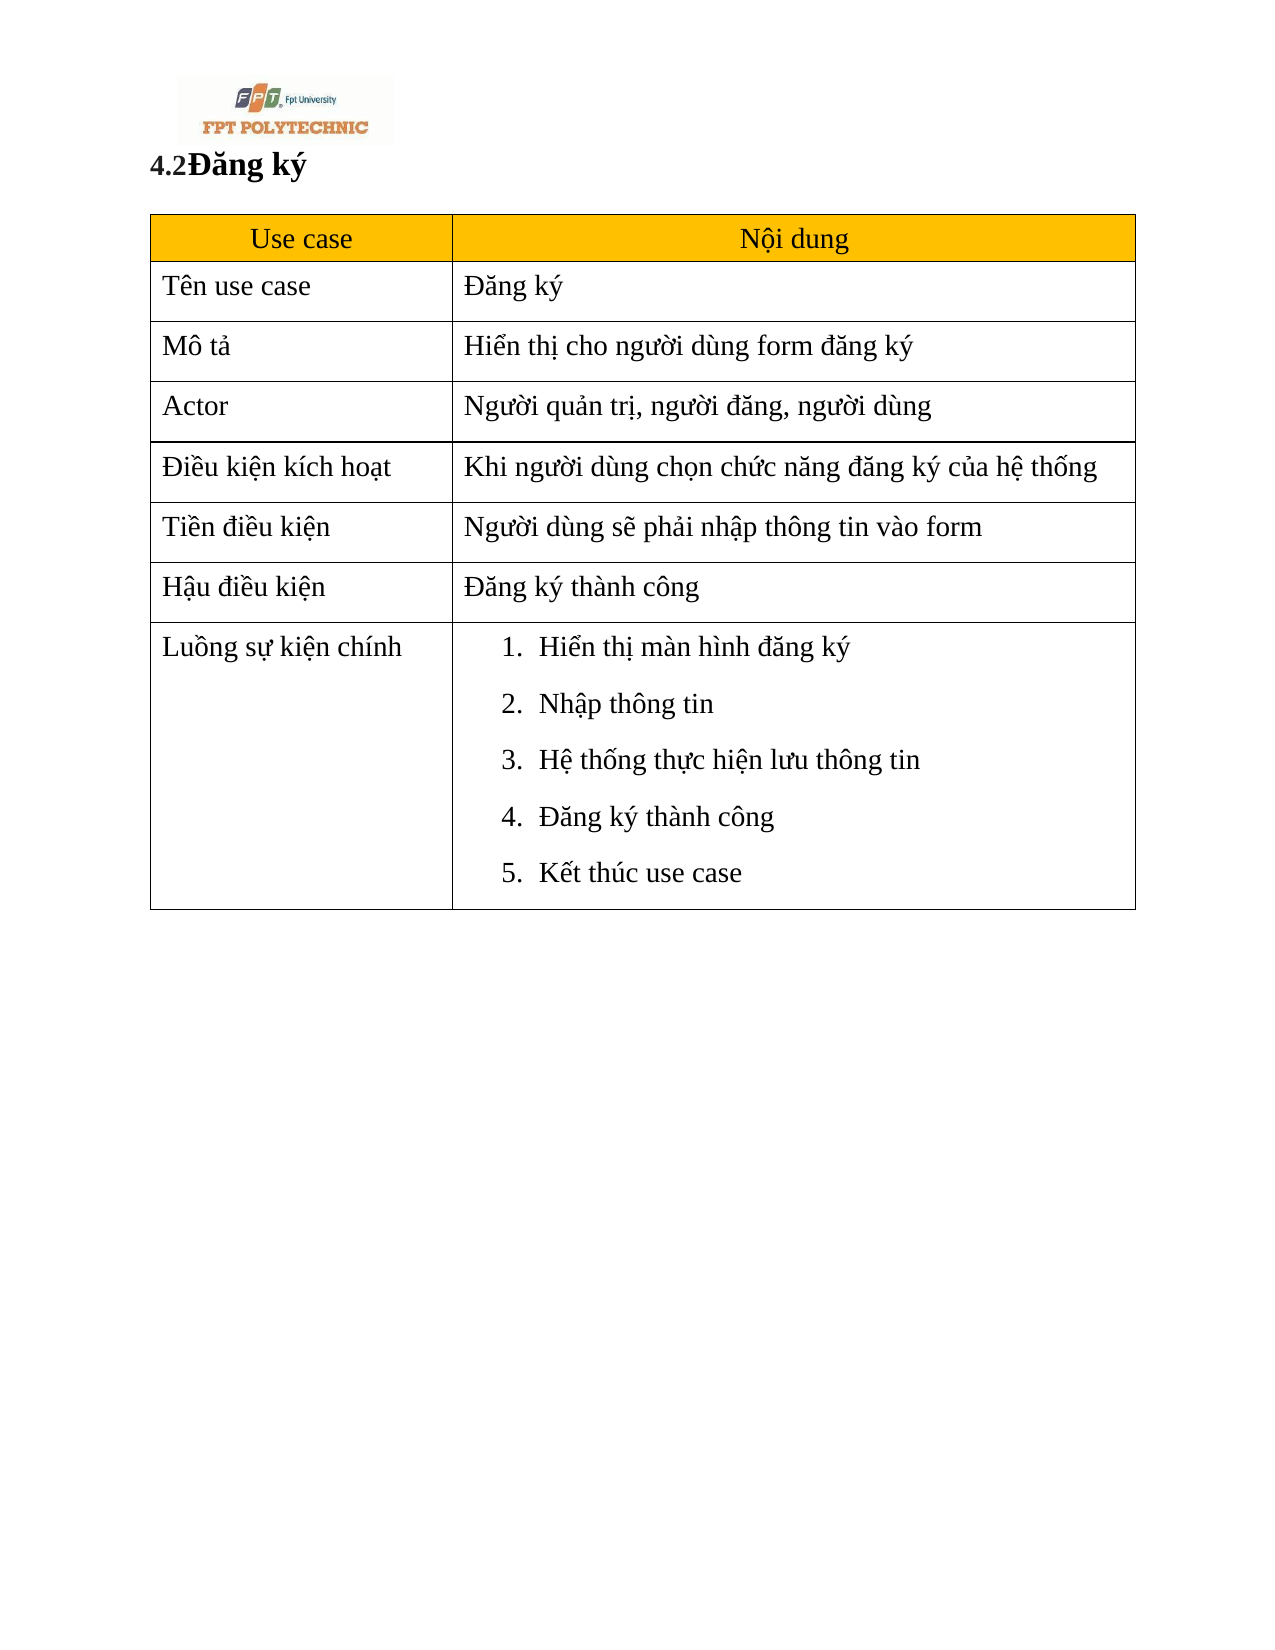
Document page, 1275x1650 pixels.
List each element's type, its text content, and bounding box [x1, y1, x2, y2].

table_cell Actor [151, 382, 452, 441]
table_cell Hiển thị màn hình đăng ký Nhập thông tin Hệ thống thực hiện lưu thông tin Đăng ký thành công Kết thúc use case [453, 623, 1135, 908]
table_cell Đăng ký thành công [453, 563, 1135, 622]
table_cell Tên use case [151, 262, 452, 321]
table_cell Mô tả [151, 322, 452, 381]
picture [177, 75, 395, 144]
table_cell Hiển thị cho người dùng form đăng ký [453, 322, 1135, 381]
table_cell Người quản trị, người đăng, người dùng [453, 382, 1135, 441]
table_cell Luồng sự kiện chính [151, 623, 452, 908]
table_cell Điều kiện kích hoạt [151, 443, 452, 502]
subtitle Đăng ký [150, 144, 1198, 182]
table_header Use case [151, 215, 452, 261]
table_header Nội dung [453, 215, 1135, 261]
table_cell Khi người dùng chọn chức năng đăng ký của hệ thống [453, 443, 1135, 502]
table_cell Hậu điều kiện [151, 563, 452, 622]
table_cell Tiền điều kiện [151, 503, 452, 562]
table_cell Đăng ký [453, 262, 1135, 321]
table_cell Người dùng sẽ phải nhập thông tin vào form [453, 503, 1135, 562]
